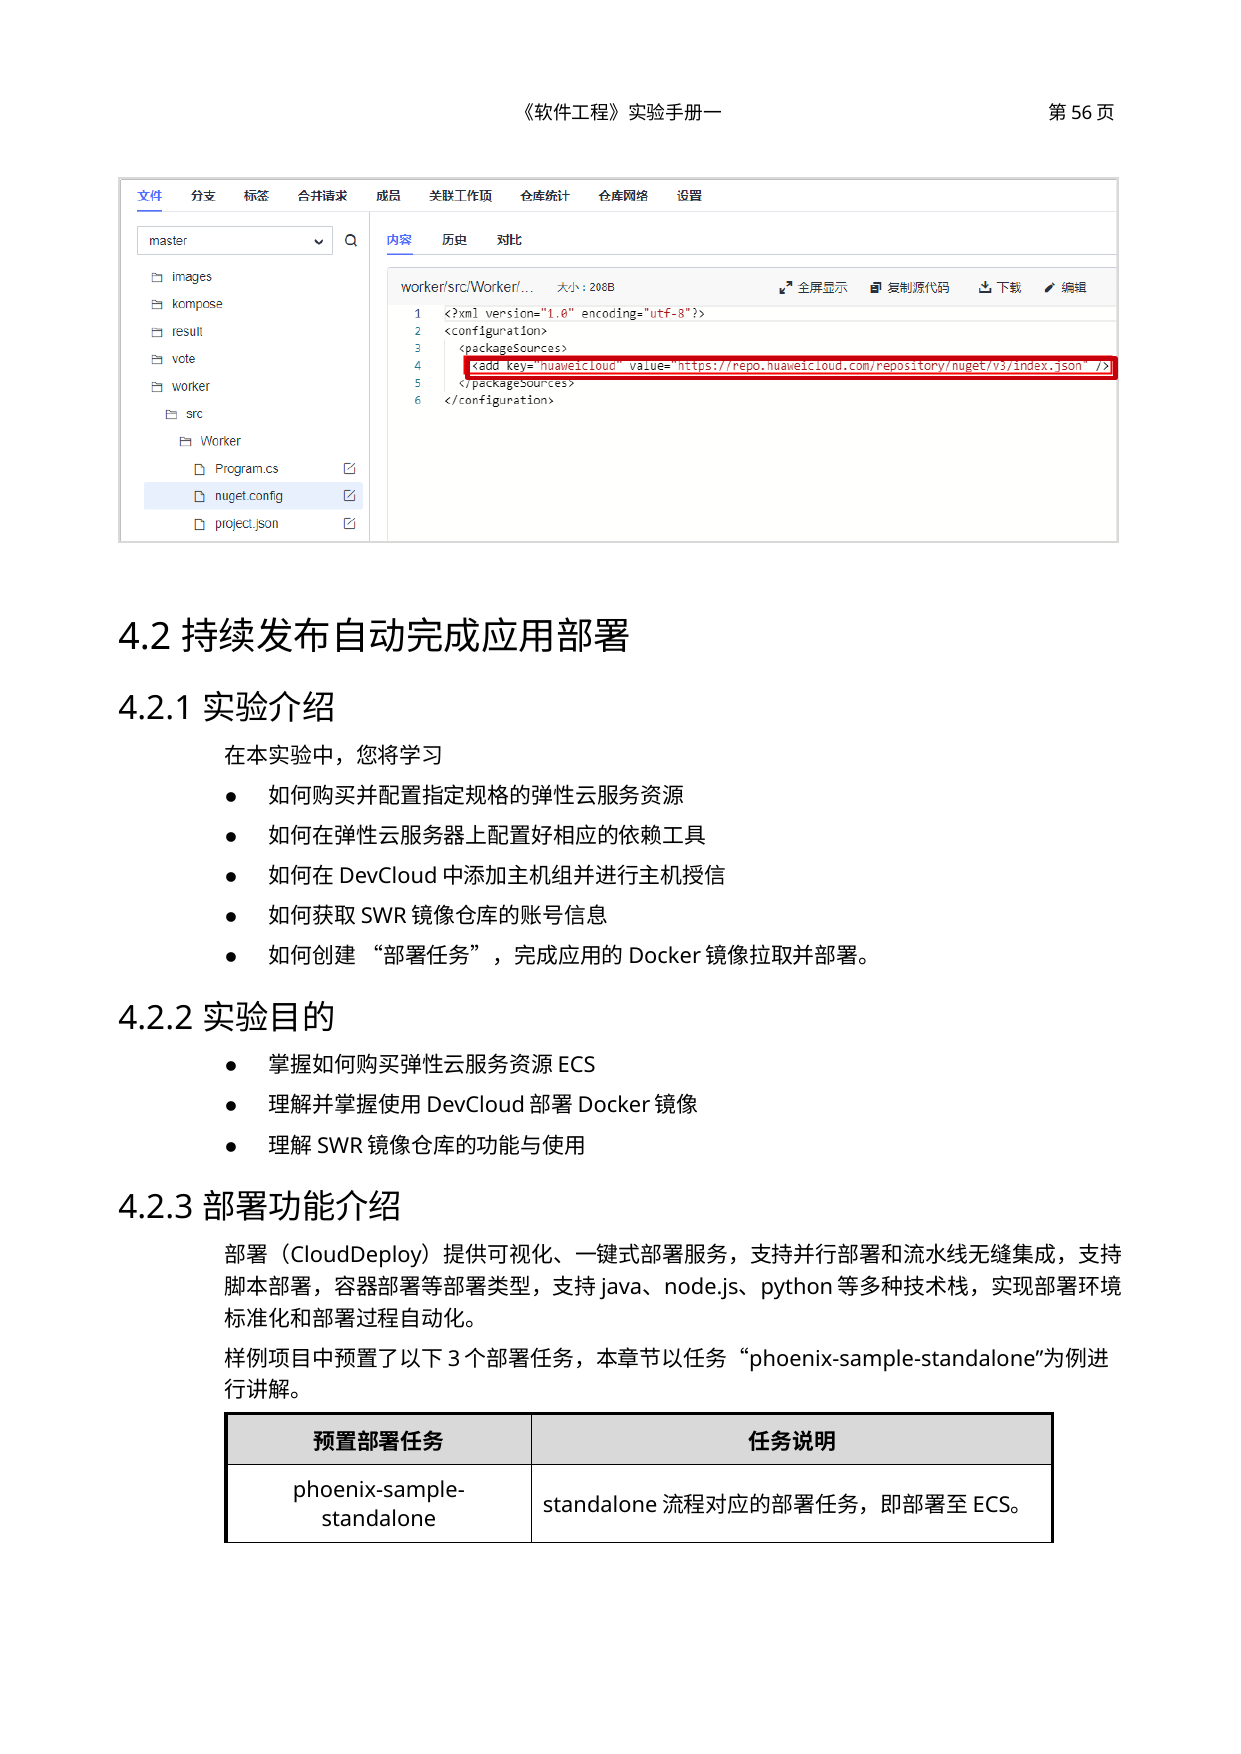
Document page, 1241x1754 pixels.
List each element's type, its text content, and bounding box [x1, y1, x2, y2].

table_header 任务说明 [532, 1415, 1051, 1464]
text 如何获取SWR镜像仓库的账号信息 [224, 898, 1122, 930]
picture [120, 179, 1117, 541]
text 如何购买并配置指定规格的弹性云服务资源 [224, 778, 1122, 809]
table_cell standalone流程对应的部署任务，即部署至ECS。 [532, 1465, 1051, 1542]
subtitle 部署功能介绍 [118, 1180, 1122, 1229]
text 理解并掌握使用DevCloud部署Docker镜像 [224, 1087, 1122, 1119]
text 如何创建 “部署任务”，完成应用的Docker镜像拉取并部署。 [224, 938, 1122, 970]
table_cell phoenix-sample-standalone [228, 1465, 531, 1542]
text 如何在弹性云服务器上配置好相应的依赖工具 [224, 818, 1122, 849]
table_header 预置部署任务 [228, 1415, 531, 1464]
subtitle 实验介绍 [118, 681, 1122, 729]
text 理解SWR镜像仓库的功能与使用 [224, 1128, 1122, 1159]
text 如何在DevCloud中添加主机组并进行主机授信 [224, 858, 1122, 889]
picture [470, 361, 1113, 376]
text 在本实验中，您将学习 [224, 738, 1122, 769]
text 样例项目中预置了以下3个部署任务，本章节以任务“phoenix-sample-standalone”为例进行讲解。 [224, 1341, 1122, 1404]
text 掌握如何购买弹性云服务资源ECS [224, 1047, 1122, 1079]
subtitle 持续发布自动完成应用部署 [118, 606, 1122, 660]
subtitle 实验目的 [118, 991, 1122, 1039]
text 部署（CloudDeploy）提供可视化、一键式部署服务，支持并行部署和流水线无缝集成，支持脚本部署，容器部署等部署类型，支持java、node.js、python等多种技术栈，实现部署环境标准化和部署过程自动化。 [224, 1237, 1122, 1332]
